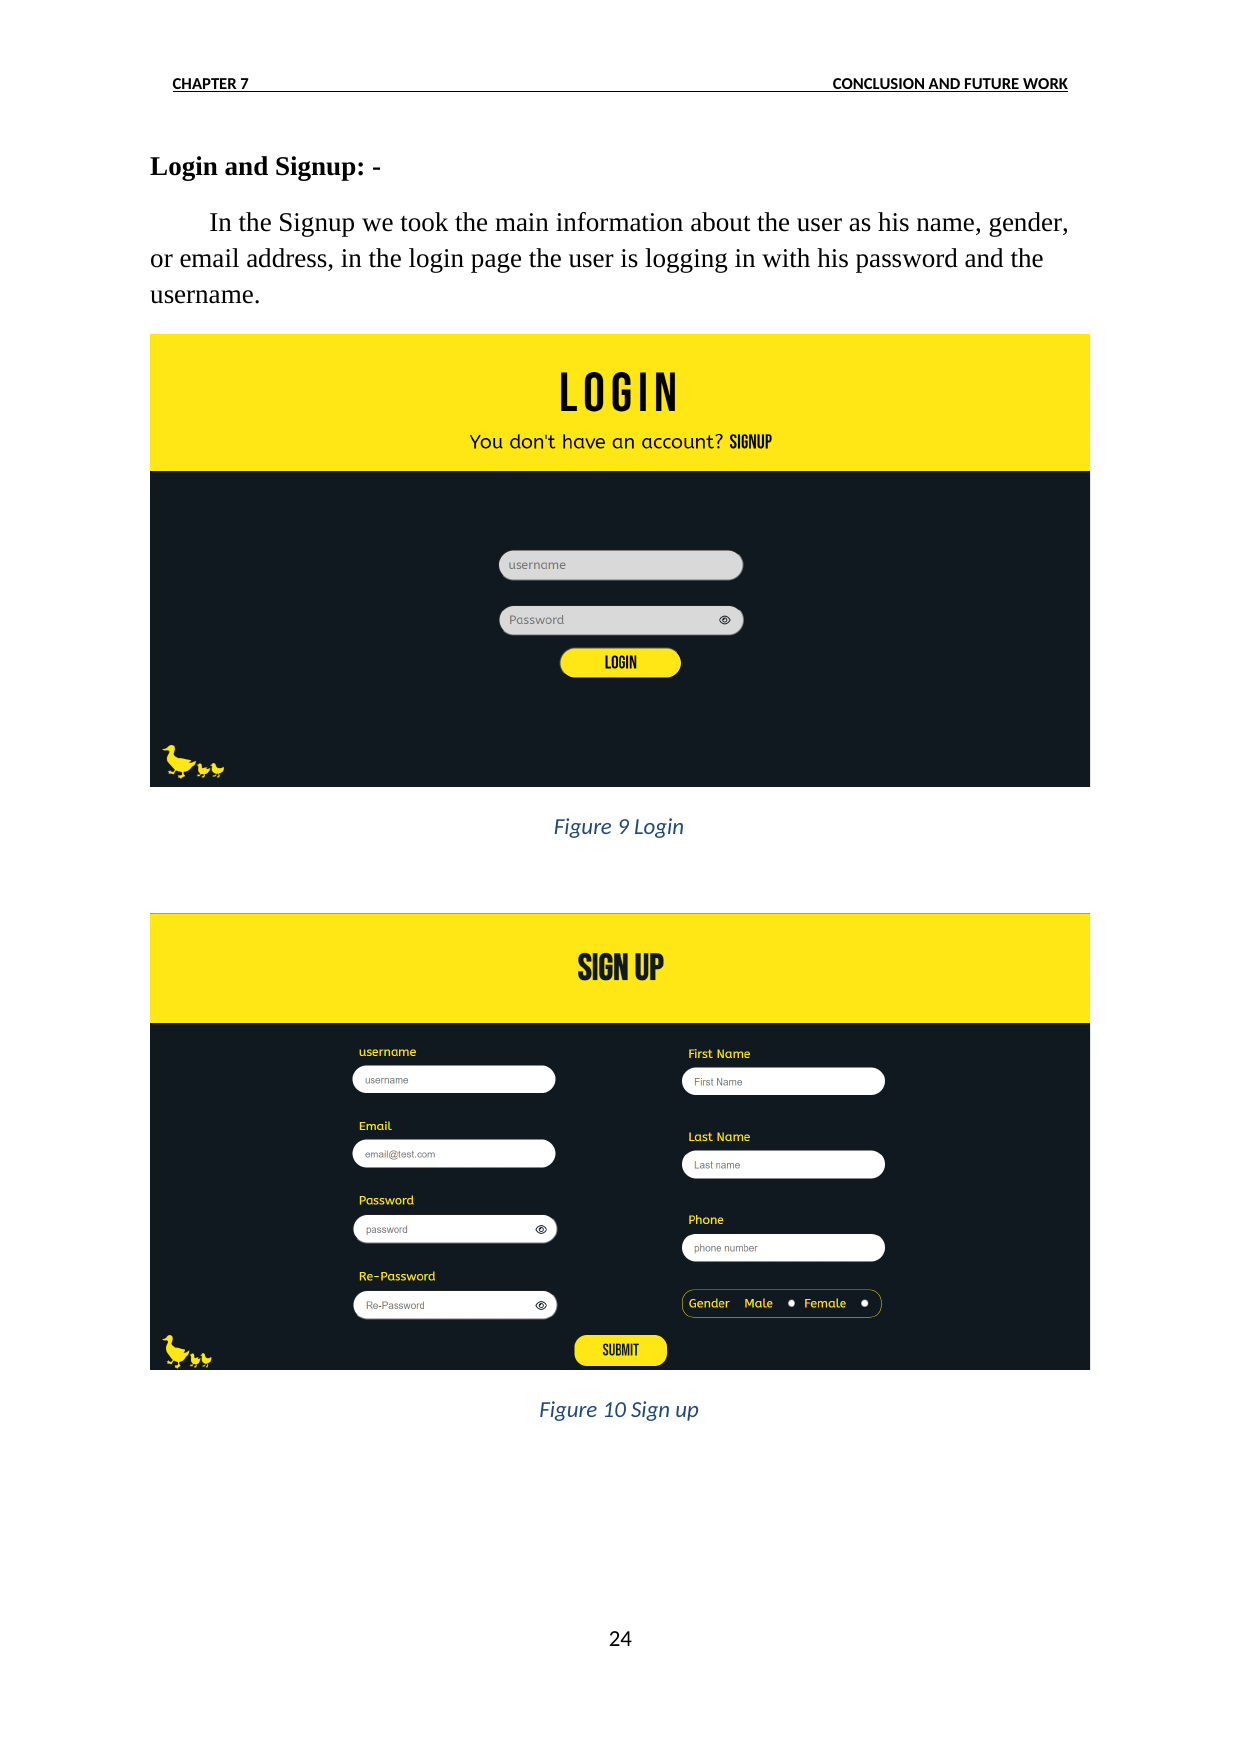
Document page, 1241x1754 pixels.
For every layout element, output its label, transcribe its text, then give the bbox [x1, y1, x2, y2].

text In the Signup we took the main information about the user as his name, gender, or email address, in the login page the user is logging in with his password and the username. [150, 207, 1090, 309]
picture [150, 913, 1091, 1370]
text Login and Signup: - [150, 150, 1090, 181]
picture [150, 334, 1091, 787]
